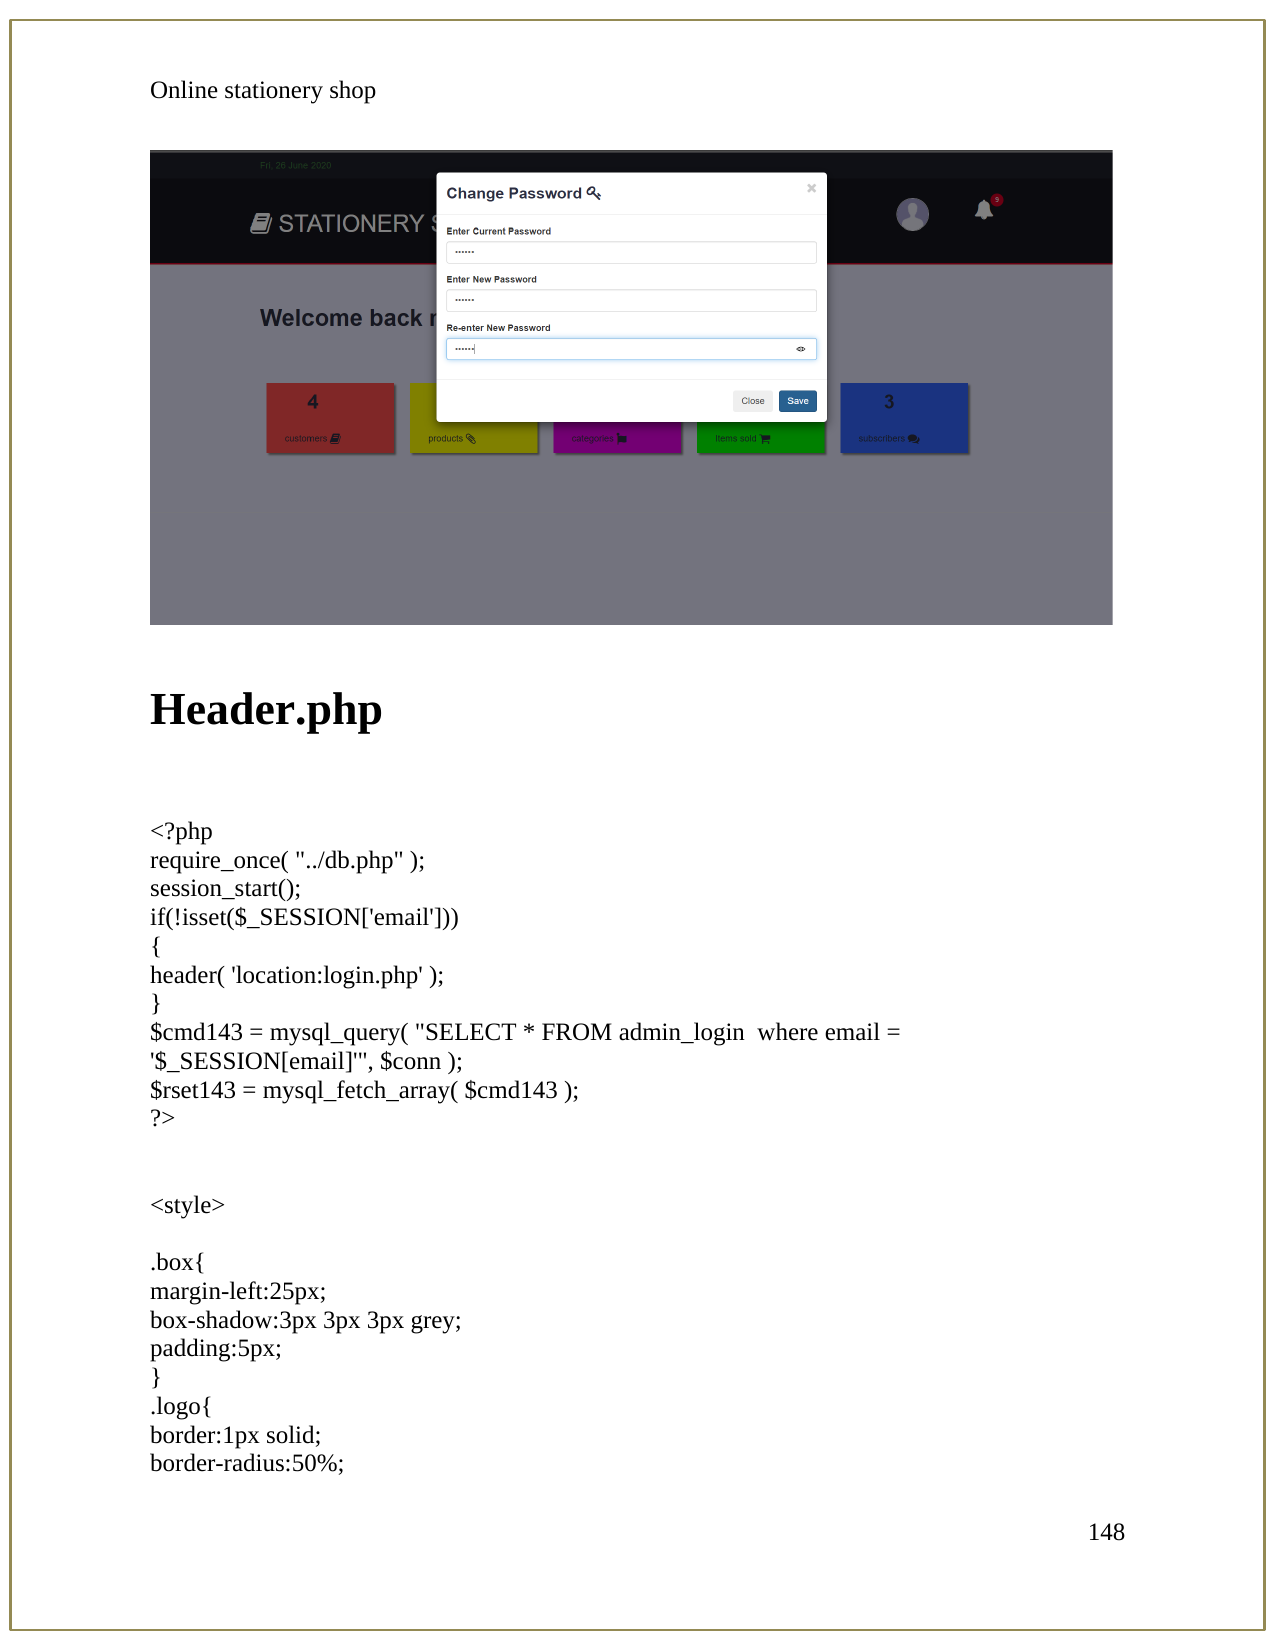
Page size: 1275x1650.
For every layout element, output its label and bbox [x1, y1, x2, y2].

picture [150, 150, 1113, 625]
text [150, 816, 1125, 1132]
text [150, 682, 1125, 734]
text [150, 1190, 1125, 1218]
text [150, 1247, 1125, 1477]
